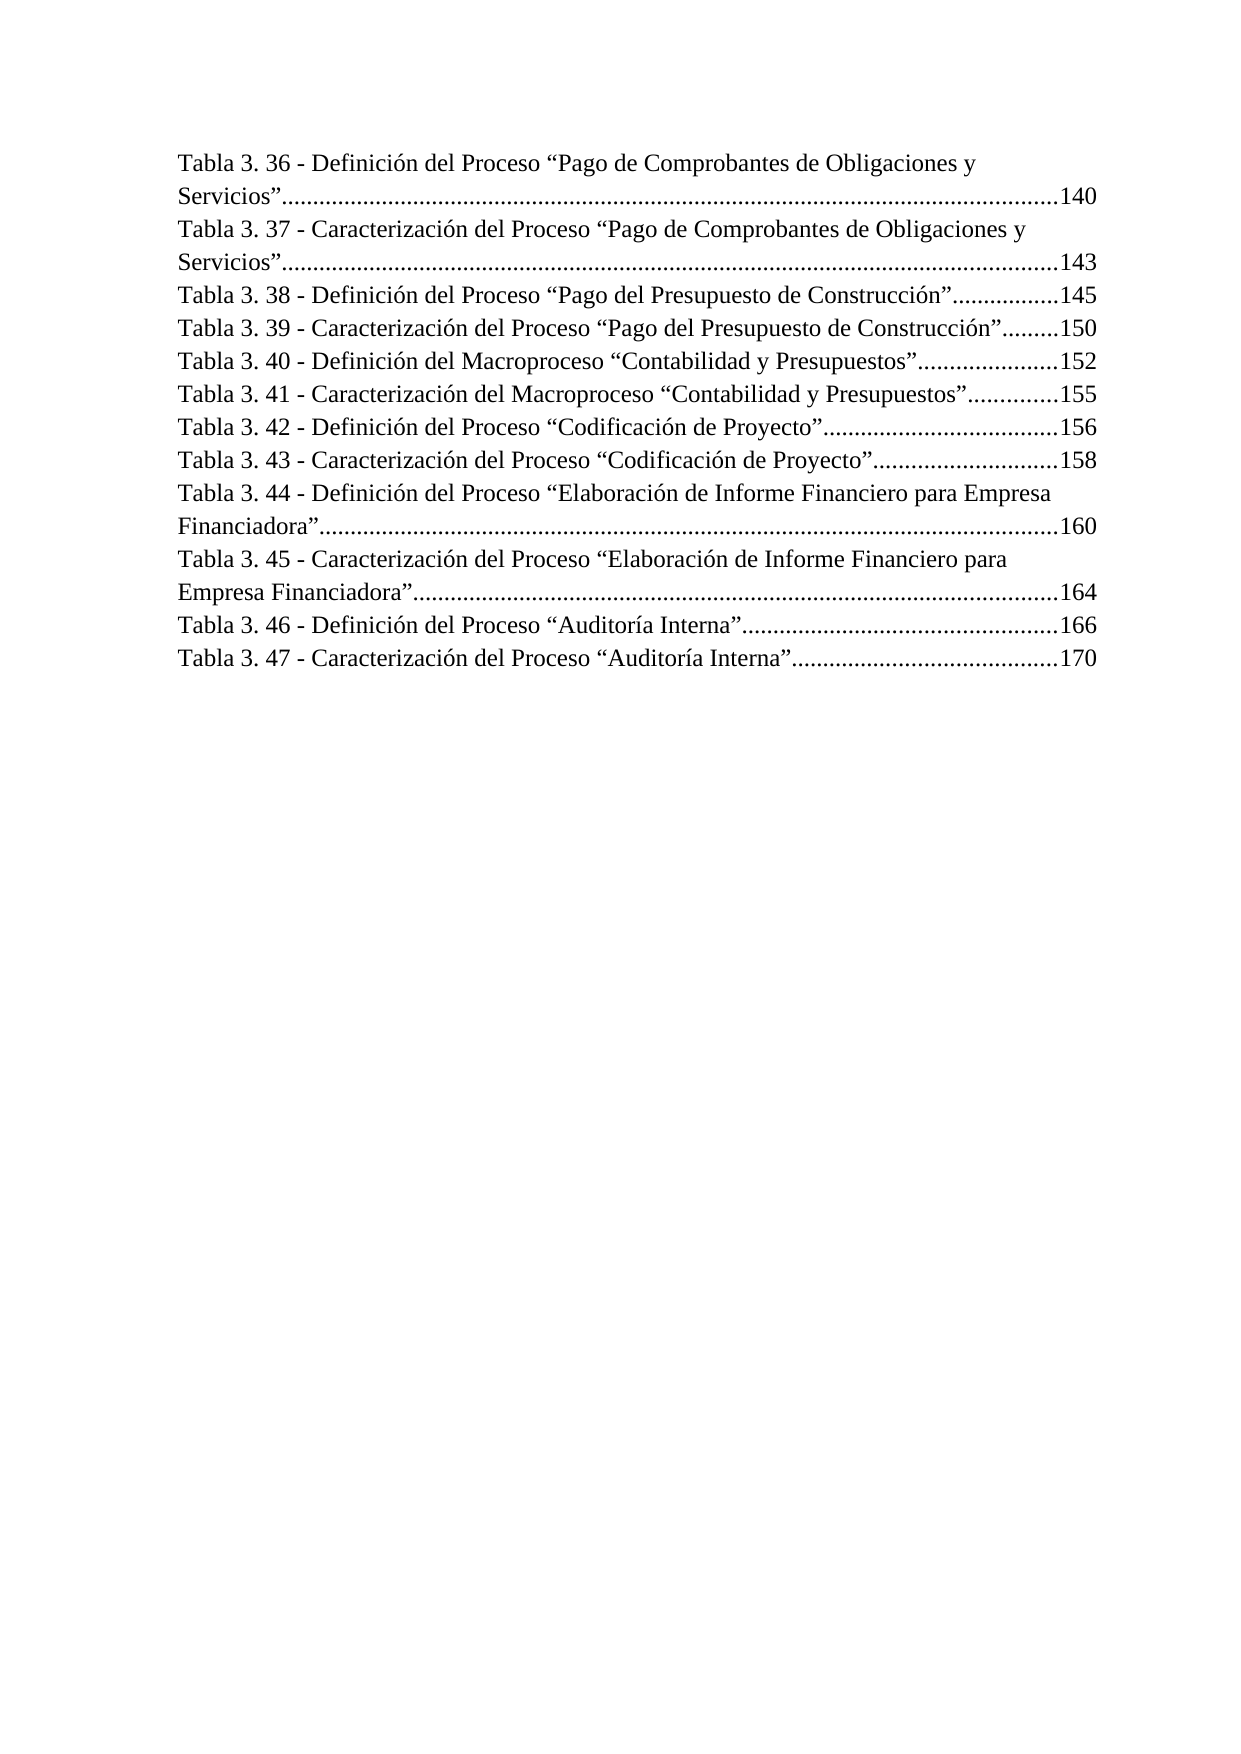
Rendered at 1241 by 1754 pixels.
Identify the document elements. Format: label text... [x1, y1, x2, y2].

text Tabla 3. 45 - Caracterización del Proceso “Elaboración de Informe Financiero para Empresa Financiadora” 164 [177, 544, 1063, 606]
text Tabla 3. 46 - Definición del Proceso “Auditoría Interna” 166 [177, 610, 1063, 639]
text Tabla 3. 42 - Definición del Proceso “Codificación de Proyecto” 156 [177, 412, 1063, 441]
text Tabla 3. 39 - Caracterización del Proceso “Pago del Presupuesto de Construcción” 150 [177, 313, 1063, 342]
text Tabla 3. 36 - Definición del Proceso “Pago de Comprobantes de Obligaciones y Servicios” 140 [177, 148, 1063, 209]
text Tabla 3. 40 - Definición del Macroproceso “Contabilidad y Presupuestos” 152 [177, 346, 1063, 374]
text Tabla 3. 41 - Caracterización del Macroproceso “Contabilidad y Presupuestos” 155 [177, 379, 1063, 408]
text Tabla 3. 43 - Caracterización del Proceso “Codificación de Proyecto” 158 [177, 445, 1063, 474]
text Tabla 3. 44 - Definición del Proceso “Elaboración de Informe Financiero para Empresa Financiadora” 160 [177, 478, 1063, 540]
text Tabla 3. 38 - Definición del Proceso “Pago del Presupuesto de Construcción” 145 [177, 280, 1063, 308]
text Tabla 3. 47 - Caracterización del Proceso “Auditoría Interna” 170 [177, 643, 1063, 672]
text Tabla 3. 37 - Caracterización del Proceso “Pago de Comprobantes de Obligaciones y Servicios” 143 [177, 214, 1063, 276]
